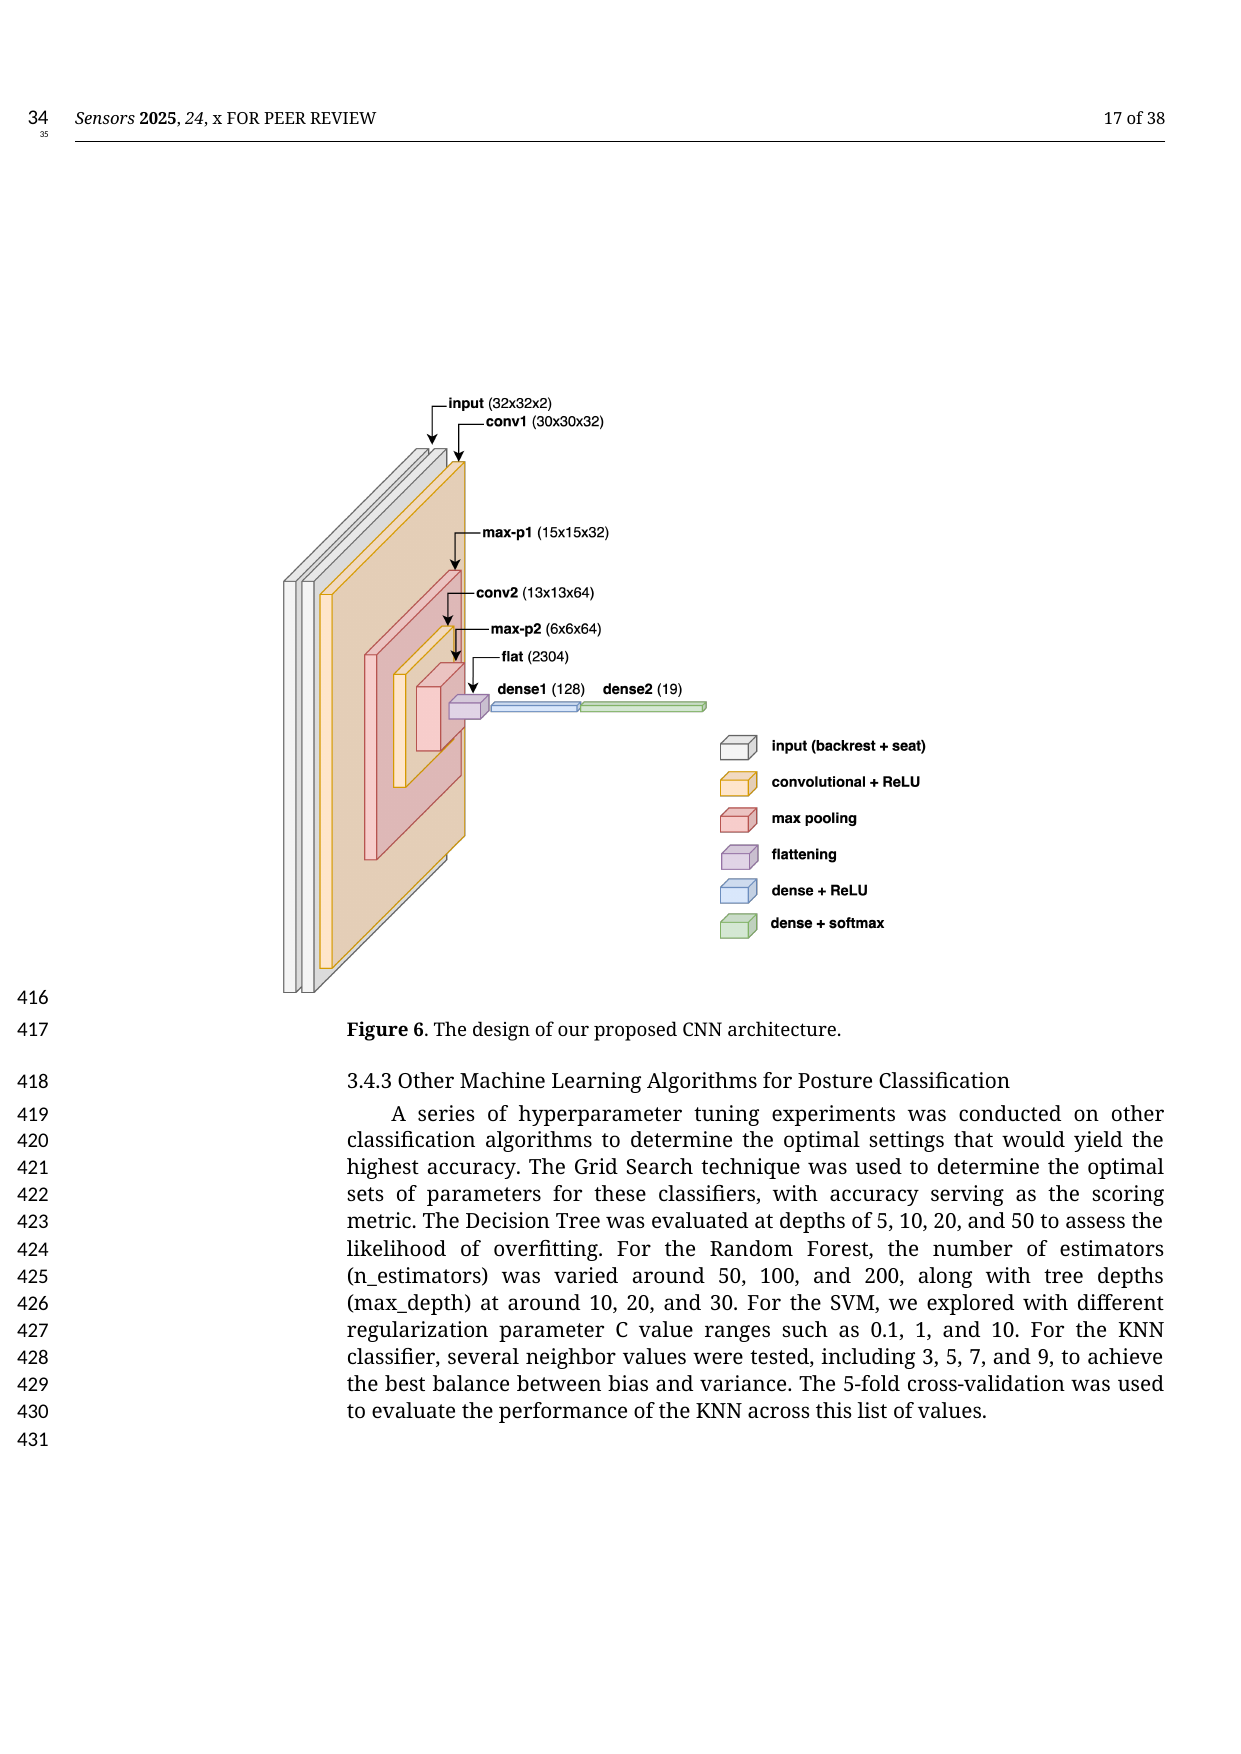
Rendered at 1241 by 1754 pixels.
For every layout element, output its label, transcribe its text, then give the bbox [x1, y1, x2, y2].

text Figure 6. The design of our proposed CNN architecture. [347, 1017, 1165, 1041]
text A series of hyperparameter tuning experiments was conducted on other classification algorithms to determine the optimal settings that would yield the highest accuracy. The Grid Search technique was used to determine the optimal sets of parameters for these classifiers, with accuracy serving as the scoring metric. The Decision Tree was evaluated at depths of 5, 10, 20, and 50 to assess the likelihood of overfitting. For the Random Forest, the number of estimators (n_estimators) was varied around 50, 100, and 200, along with tree depths (max_depth) at around 10, 20, and 30. For the SVM, we explored with different regularization parameter C value ranges such as 0.1, 1, and 10. For the KNN classifier, several neighbor values were tested, including 3, 5, 7, and 9, to achieve the best balance between bias and variance. The 5-fold cross-validation was used to evaluate the performance of the KNN across this list of values. [347, 1100, 1165, 1424]
picture [271, 373, 948, 1005]
subtitle 3.4.3 Other Machine Learning Algorithms for Posture Classification [347, 1066, 1165, 1093]
